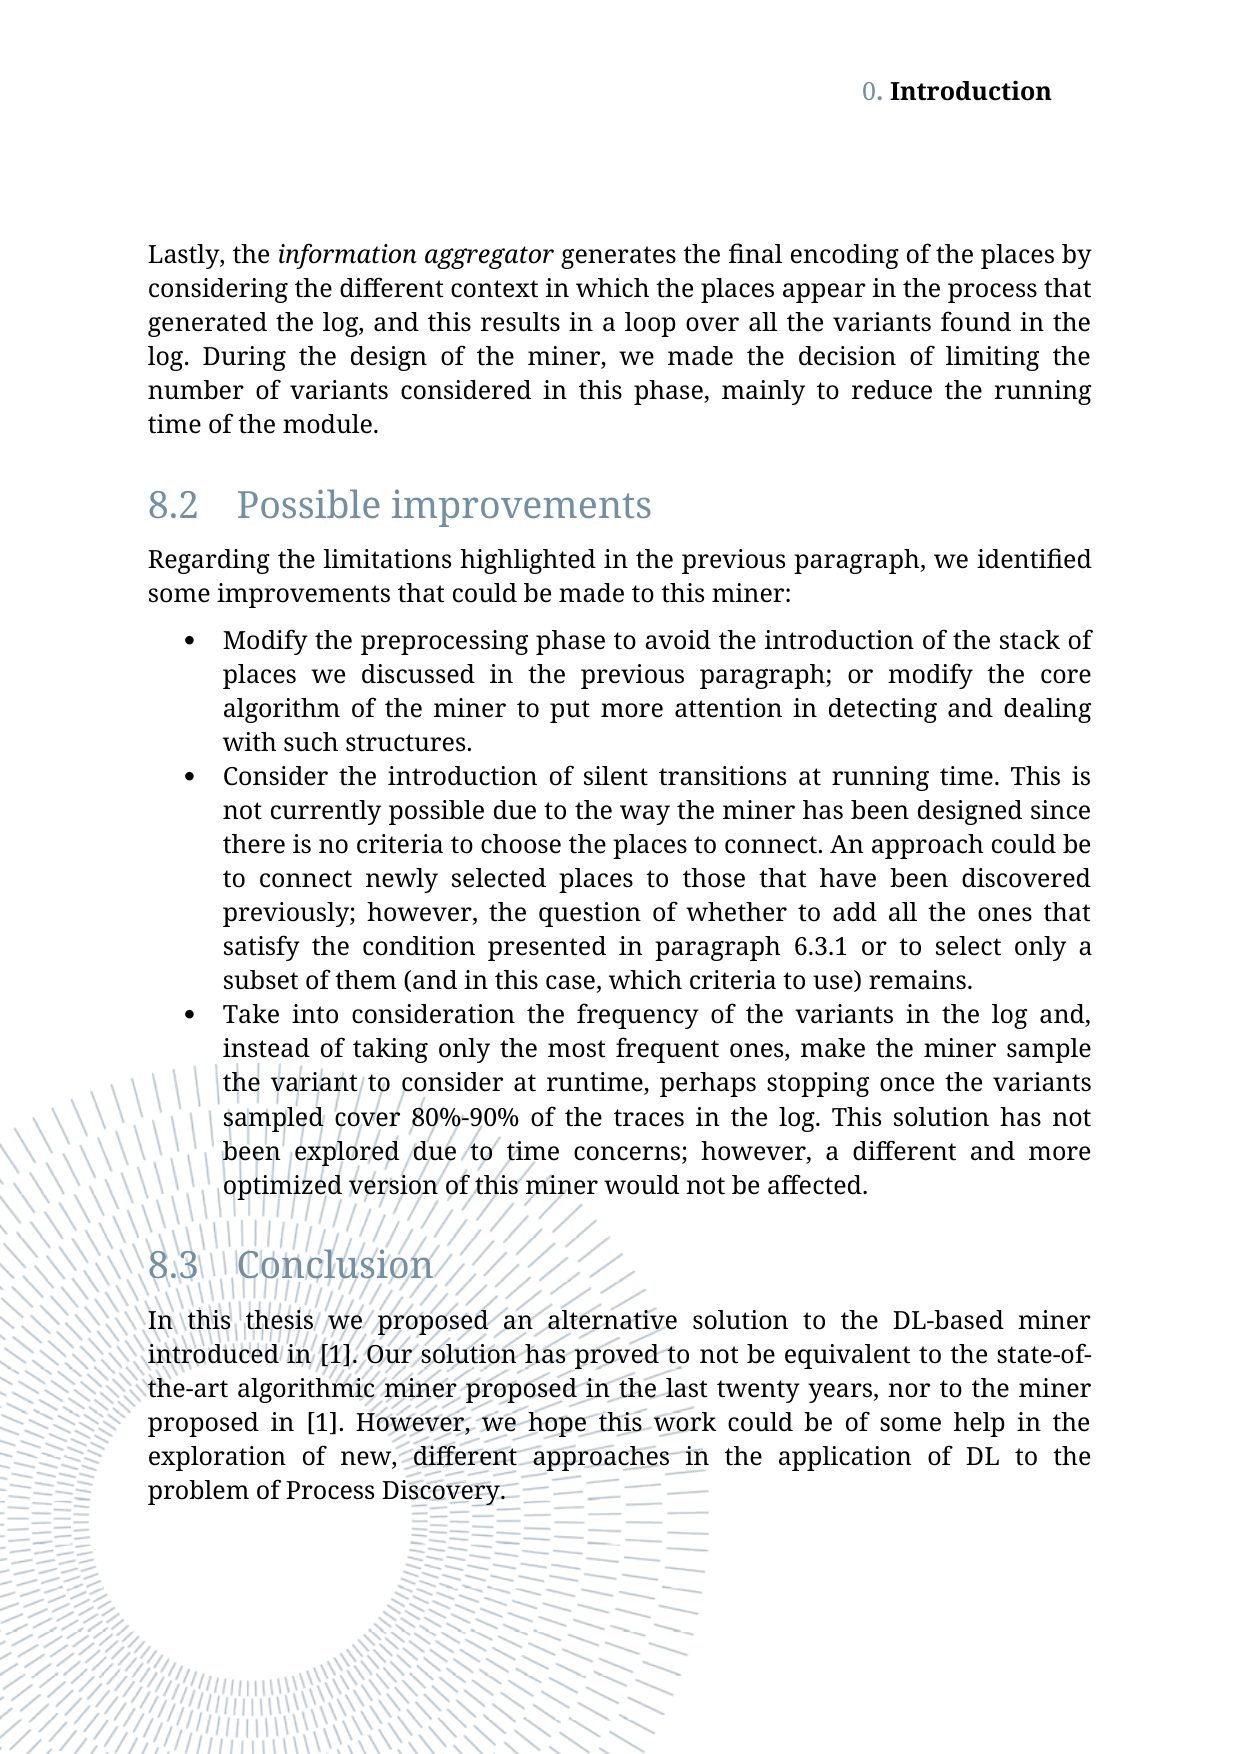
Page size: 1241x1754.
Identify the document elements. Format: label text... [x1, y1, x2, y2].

text Lastly, the information aggregator generates the final encoding of the places by considering the different context in which the places appear in the process that generated the log, and this results in a loop over all the variants found in the log. During the design of the miner, we made the decision of limiting the number of variants considered in this phase, mainly to reduce the running time of the module. [148, 236, 1092, 441]
list Take into consideration the frequency of the variants in the log and, instead of taking only the most frequent ones, make the miner sample the variant to consider at runtime, perhaps stopping once the variants sampled cover 80%-90% of the traces in the log. This solution has not been explored due to time concerns; however, a different and more optimized version of this miner would not be affected. [185, 997, 1092, 1201]
text In this thesis we proposed an alternative solution to the DL-based miner introduced in . Our solution has proved to not be equivalent to the state-of-the-art algorithmic miner proposed in the last twenty years, nor to the miner proposed in . However, we hope this work could be of some help in the exploration of new, different approaches in the application of DL to the problem of Process Discovery. [148, 1302, 1092, 1507]
list Modify the preprocessing phase to avoid the introduction of the stack of places we discussed in the previous paragraph; or modify the core algorithm of the miner to put more attention in detecting and dealing with such structures. [185, 622, 1092, 758]
subtitle Conclusion [148, 1239, 1092, 1290]
list Consider the introduction of silent transitions at running time. This is not currently possible due to the way the miner has been designed since there is no criteria to choose the places to connect. An approach could be to connect newly selected places to those that have been discovered previously; however, the question of whether to add all the ones that satisfy the condition presented in paragraph 6.3.1 or to select only a subset of them (and in this case, which criteria to use) remains. [185, 758, 1092, 997]
text Regarding the limitations highlighted in the previous paragraph, we identified some improvements that could be made to this miner: [148, 542, 1092, 610]
subtitle Possible improvements [148, 478, 1092, 529]
